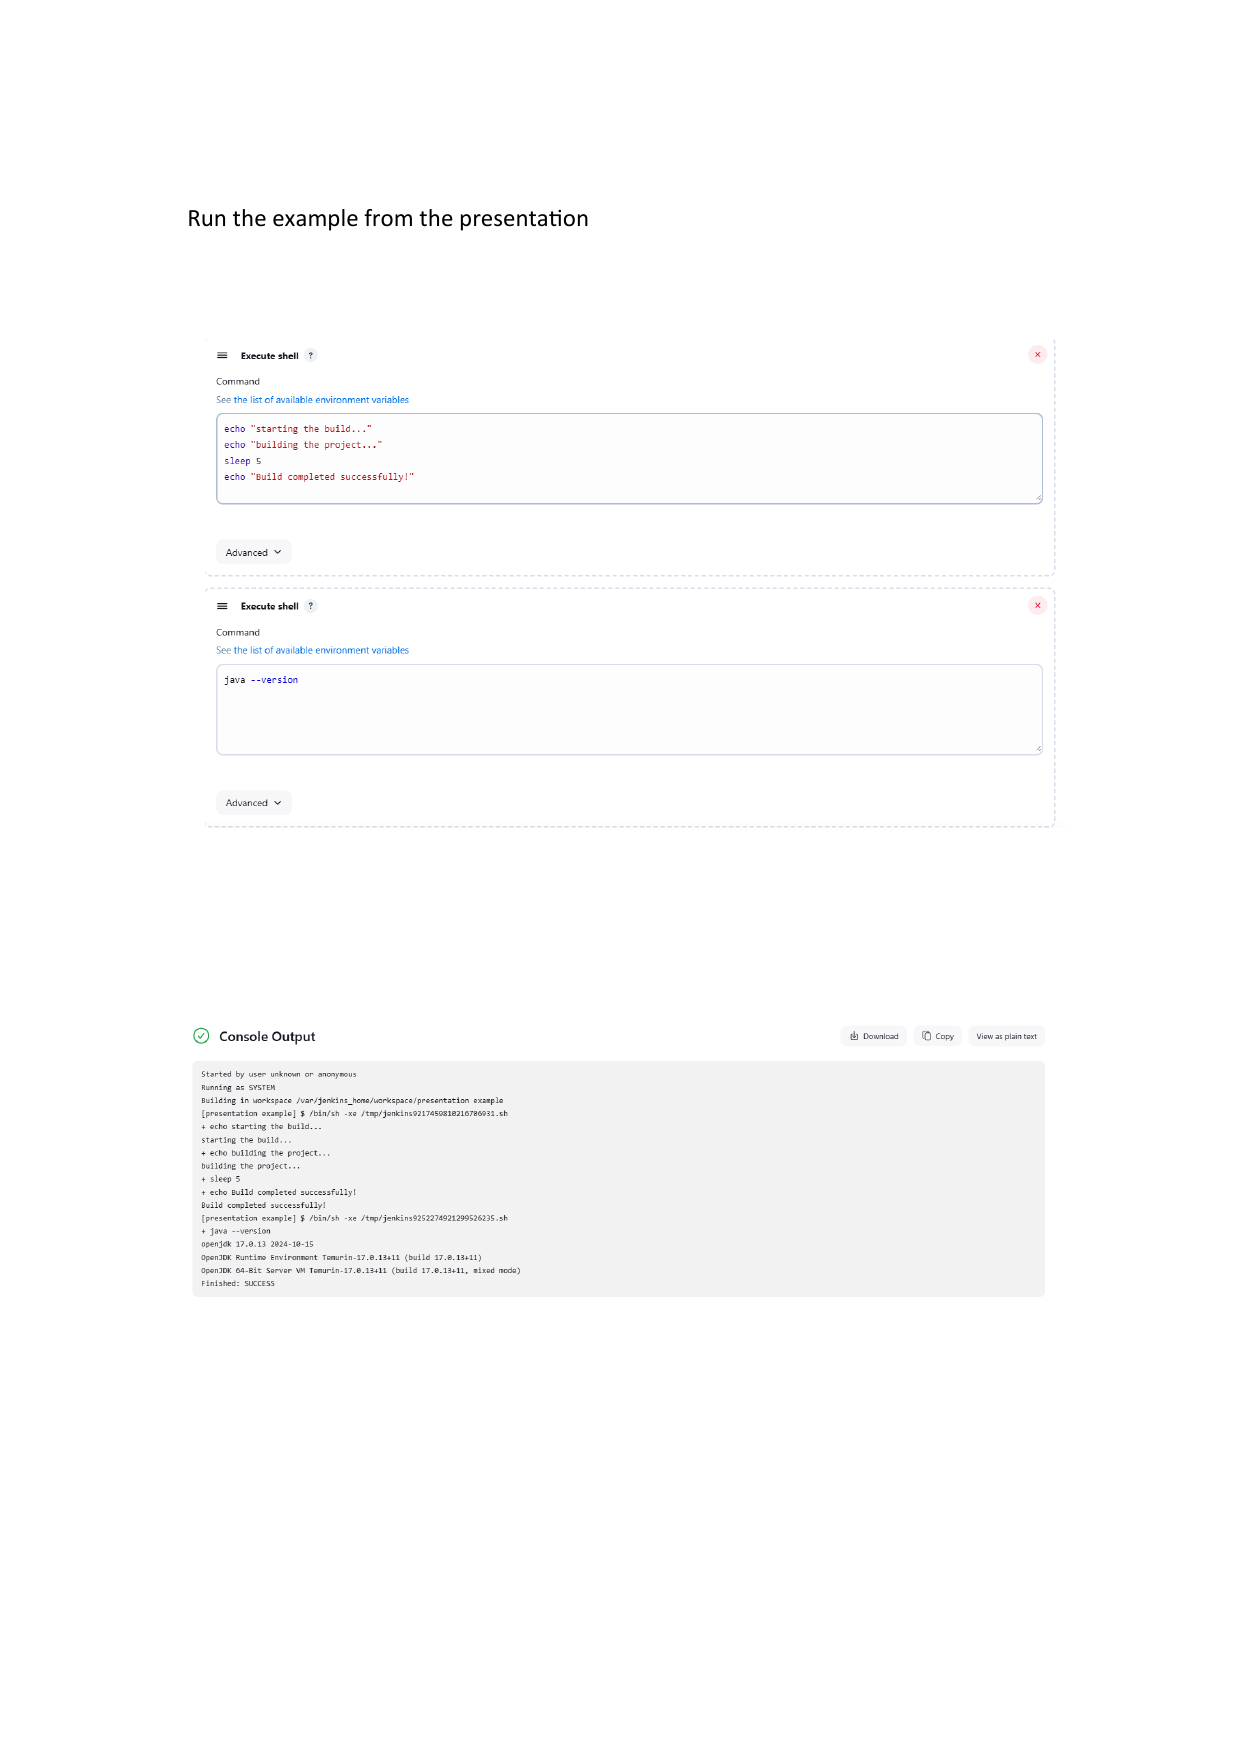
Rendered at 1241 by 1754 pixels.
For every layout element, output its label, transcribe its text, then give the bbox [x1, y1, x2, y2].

picture [204, 340, 1067, 828]
text Run the example from the presentation [187, 202, 1015, 232]
picture [187, 1023, 1050, 1298]
